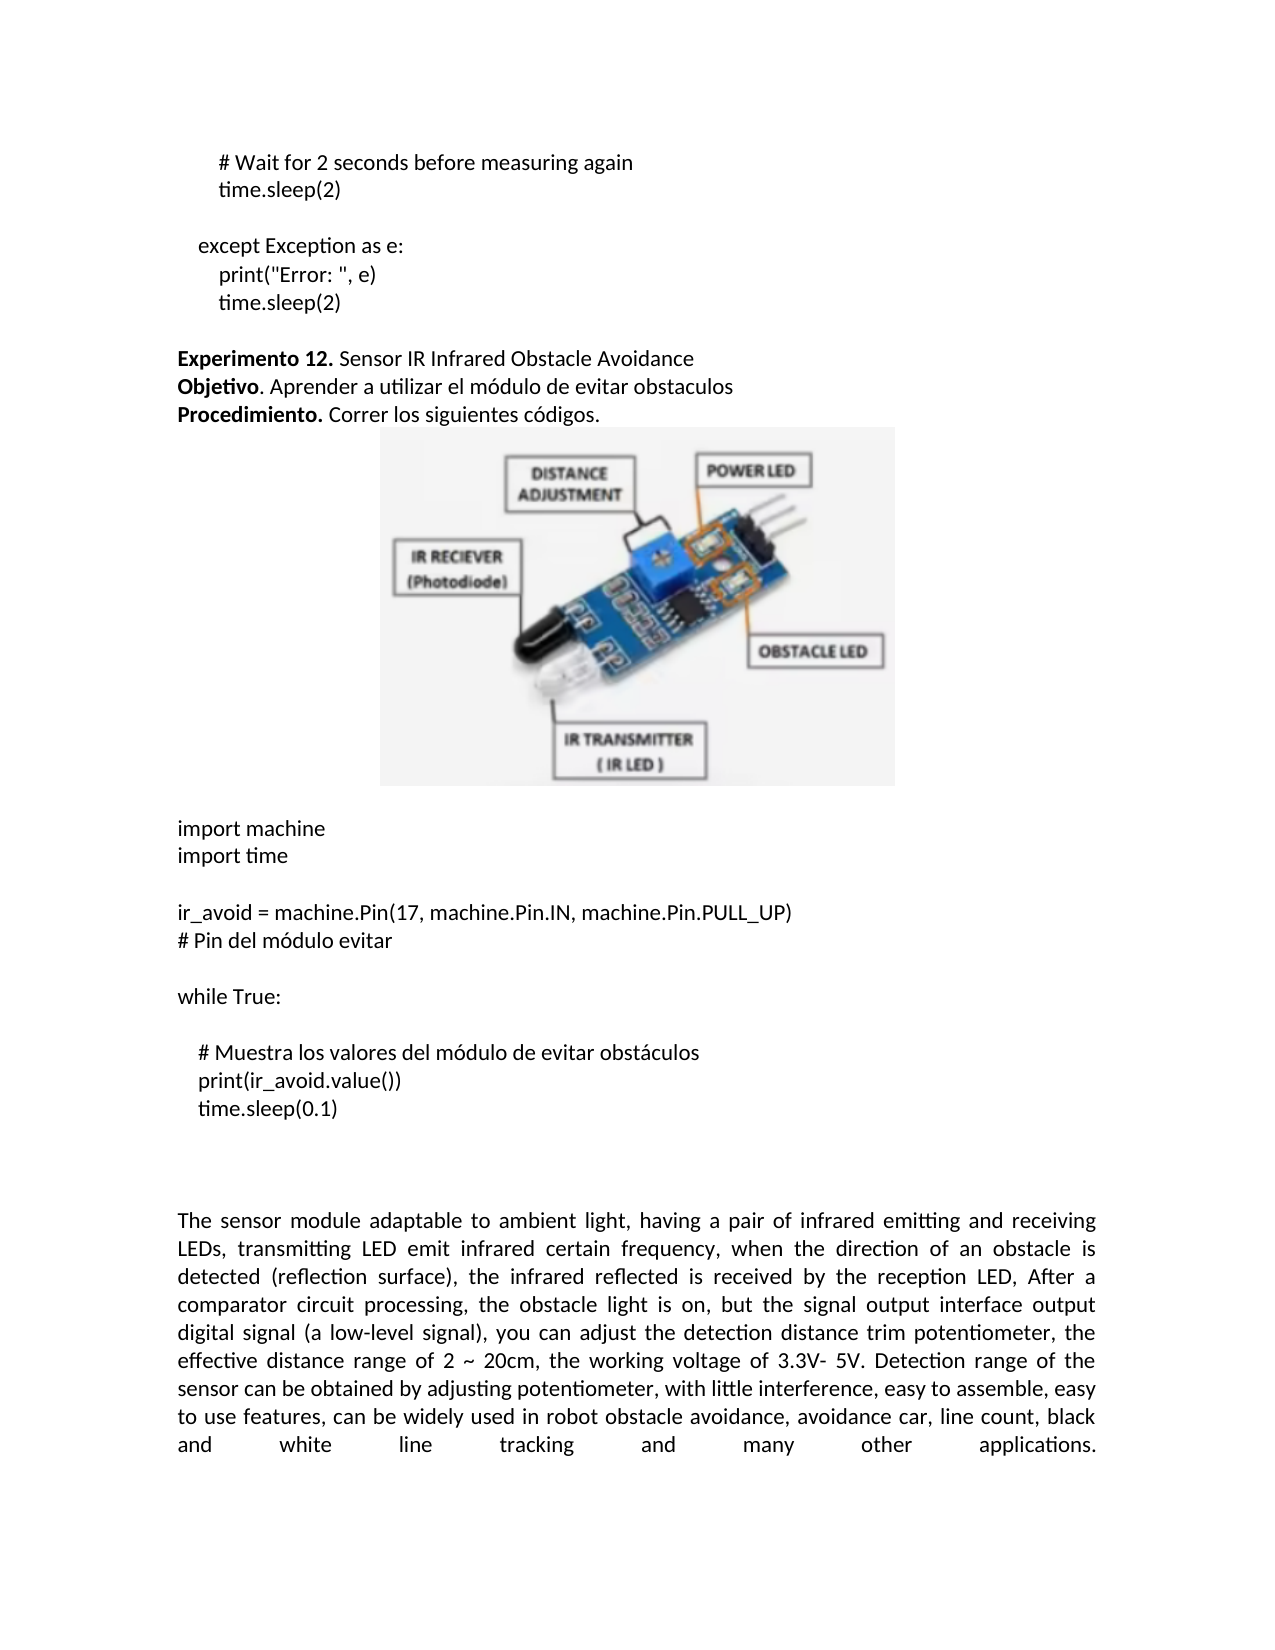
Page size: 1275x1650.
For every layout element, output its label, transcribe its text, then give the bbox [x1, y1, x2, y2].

text print("Error: ", e) [177, 260, 1098, 288]
text while True: [177, 982, 1098, 1010]
text print(ir_avoid.value()) [177, 1066, 1098, 1094]
text time.sleep(2) [177, 288, 1098, 316]
text time.sleep(0.1) [177, 1094, 1098, 1122]
text import time [177, 842, 1098, 870]
text time.sleep(2) [177, 176, 1098, 204]
text # Muestra los valores del módulo de evitar obstáculos [177, 1038, 1098, 1066]
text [177, 1206, 1098, 1486]
text import machine [177, 814, 1098, 842]
text Experimento 12. Sensor IR Infrared Obstacle Avoidance [177, 344, 1098, 372]
picture [380, 427, 895, 786]
text Procedimiento. Correr los siguientes códigos. [177, 400, 1098, 428]
text # Pin del módulo evitar [177, 926, 1098, 954]
text except Exception as e: [177, 232, 1098, 260]
text Objetivo. Aprender a utilizar el módulo de evitar obstaculos [177, 372, 1098, 400]
text # Wait for 2 seconds before measuring again [177, 148, 1098, 176]
text ir_avoid = machine.Pin(17, machine.Pin.IN, machine.Pin.PULL_UP) [177, 898, 1098, 926]
